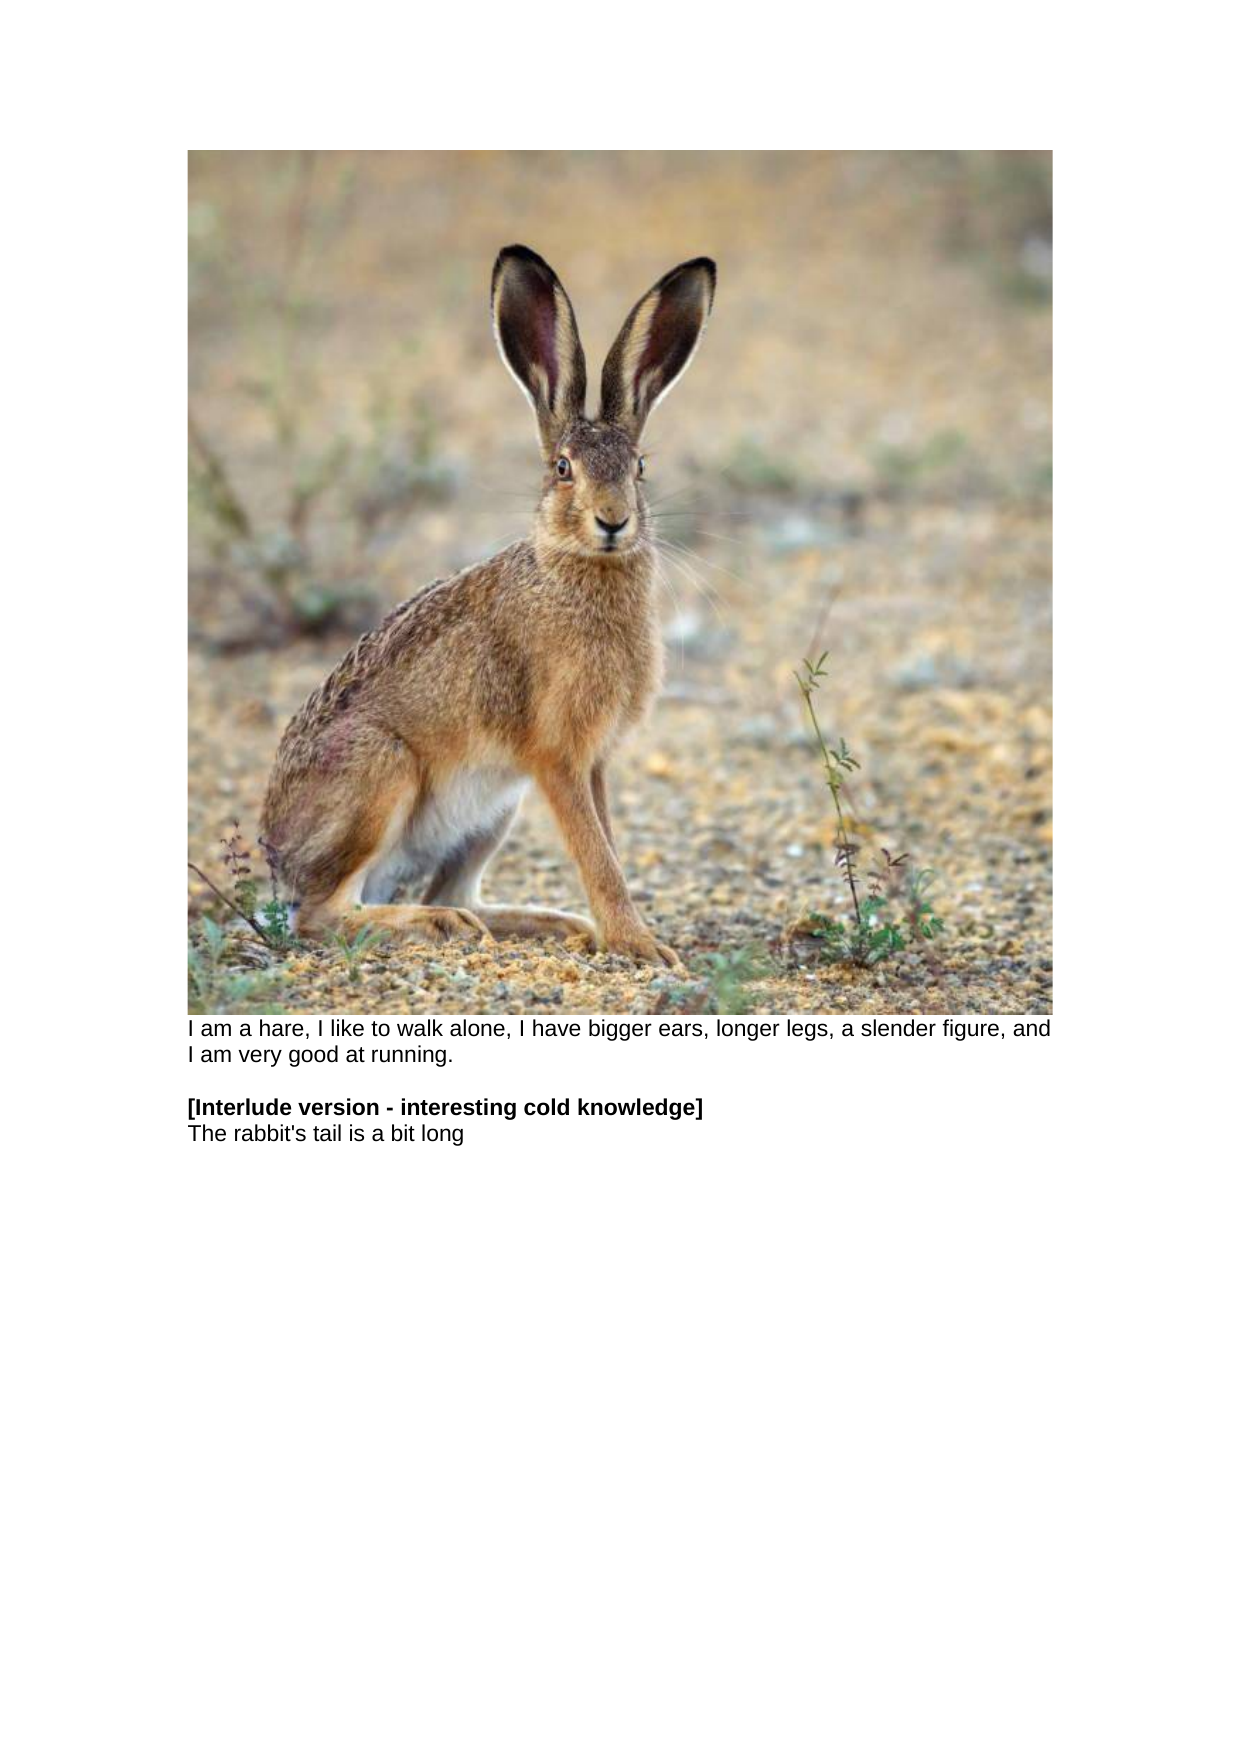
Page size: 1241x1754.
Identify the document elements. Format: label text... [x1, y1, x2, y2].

text I am a hare, I like to walk alone, I have bigger ears, longer legs, a slender figure, and I am very good at running. [187, 1015, 1053, 1067]
picture [187, 150, 1053, 1015]
text [Interlude version - interesting cold knowledge] [187, 1094, 1053, 1120]
text The rabbit's tail is a bit long [187, 1120, 1053, 1146]
